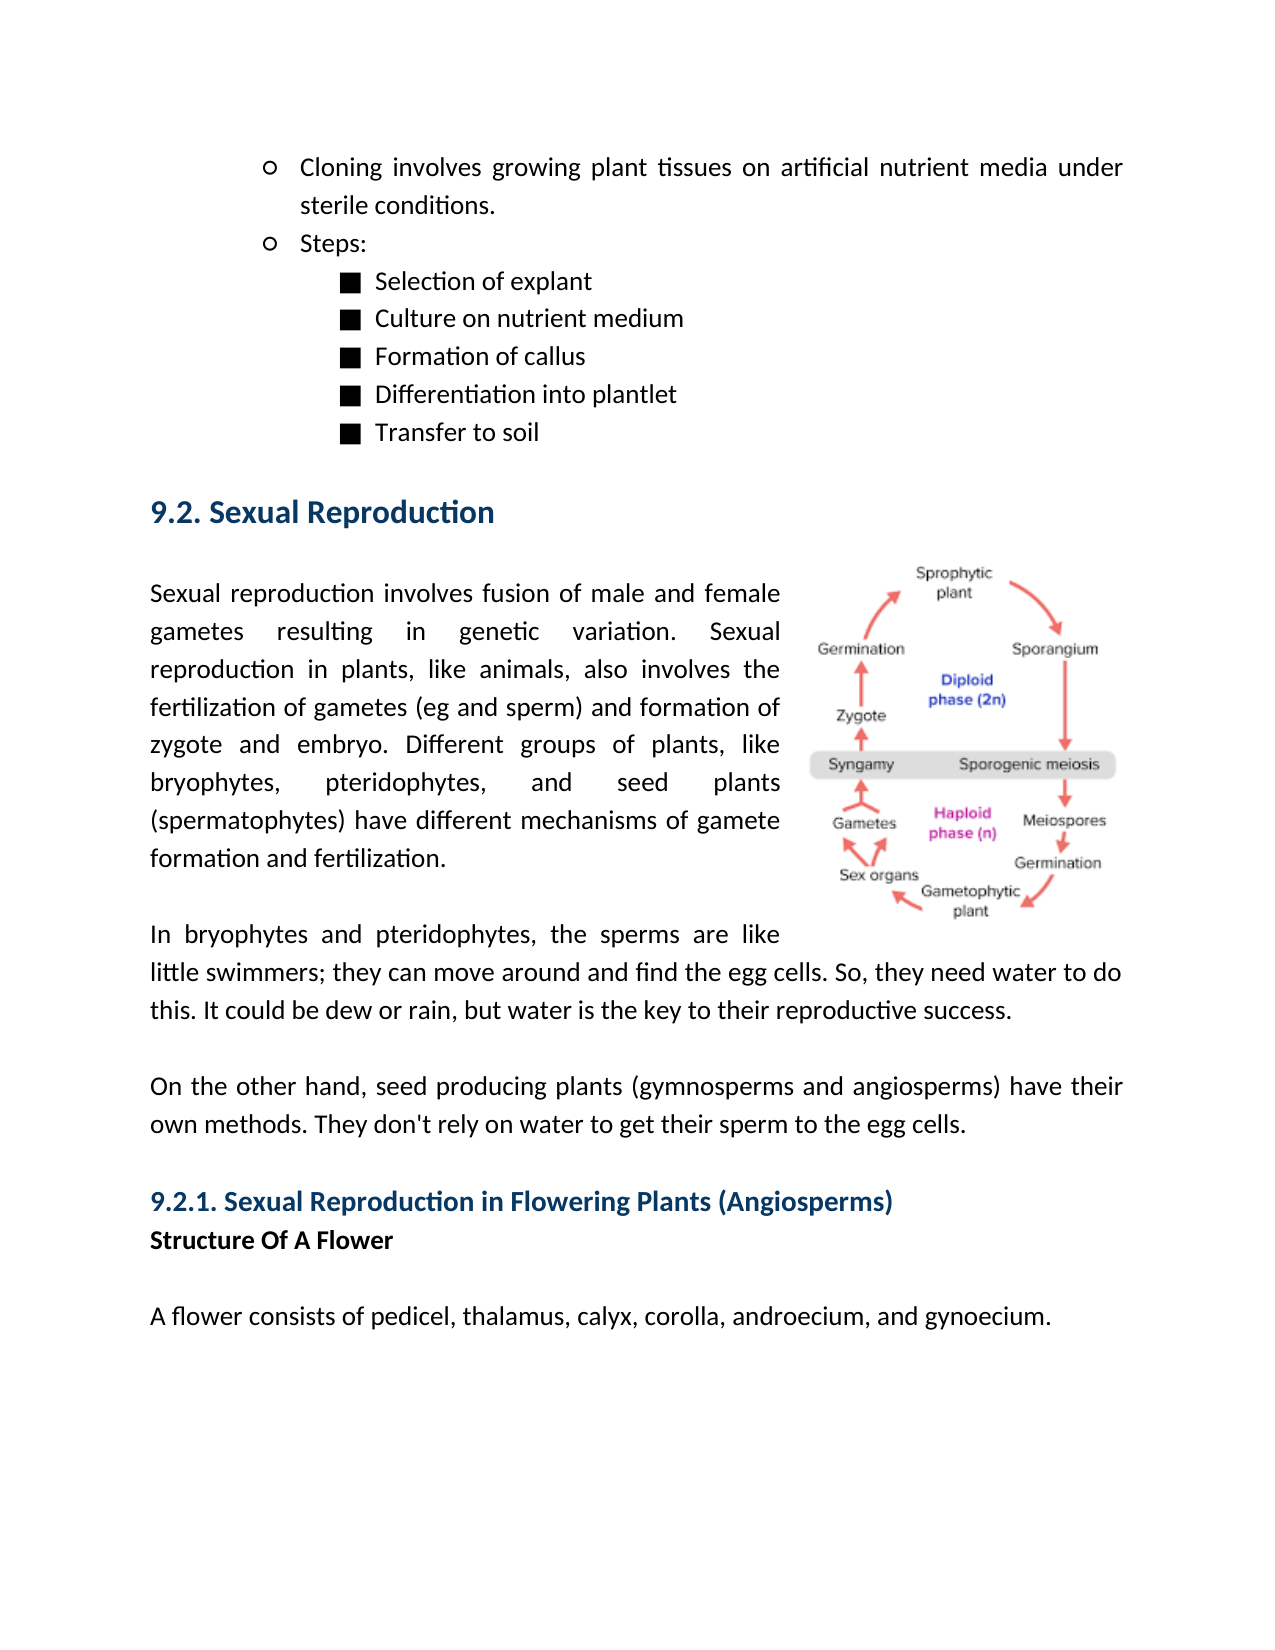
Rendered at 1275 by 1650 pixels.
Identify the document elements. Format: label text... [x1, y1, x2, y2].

list Steps: [262, 226, 1125, 259]
text Structure Of A Flower [150, 1223, 1125, 1257]
list Culture on nutrient medium [337, 302, 1125, 335]
list Transfer to soil [337, 415, 1125, 448]
text A flower consists of pedicel, thalamus, calyx, corolla, androecium, and gynoecium. [150, 1299, 1125, 1332]
text 9.2. Sexual Reproduction [150, 491, 1125, 532]
text In bryophytes and pteridophytes, the sperms are like little swimmers; they can move around and find the egg cells. So, they need water to do this. It could be dew or rain, but water is the key to their reproductive success. [150, 917, 1125, 1026]
list Differentiation into plantlet [337, 377, 1125, 411]
text On the other hand, seed producing plants (gymnosperms and angiosperms) have their own methods. They don't rely on water to get their sperm to the egg cells. [150, 1069, 1125, 1140]
list Selection of explant [337, 264, 1125, 297]
text 9.2.1. Sexual Reproduction in Flowering Plants (Angiosperms) [150, 1183, 1125, 1218]
list Cloning involves growing plant tissues on artificial nutrient media under sterile conditions. [262, 150, 1125, 221]
text Sexual reproduction involves fusion of male and female gametes resulting in genetic variation. Sexual reproduction in plants, like animals, also involves the fertilization of gametes (eg and sperm) and formation of zygote and embryo. Different groups of plants, like bryophytes, pteridophytes, and seed plants (spermatophytes) have different mechanisms of gamete formation and fertilization. [150, 576, 800, 874]
picture [800, 553, 1125, 934]
list Formation of callus [337, 339, 1125, 373]
